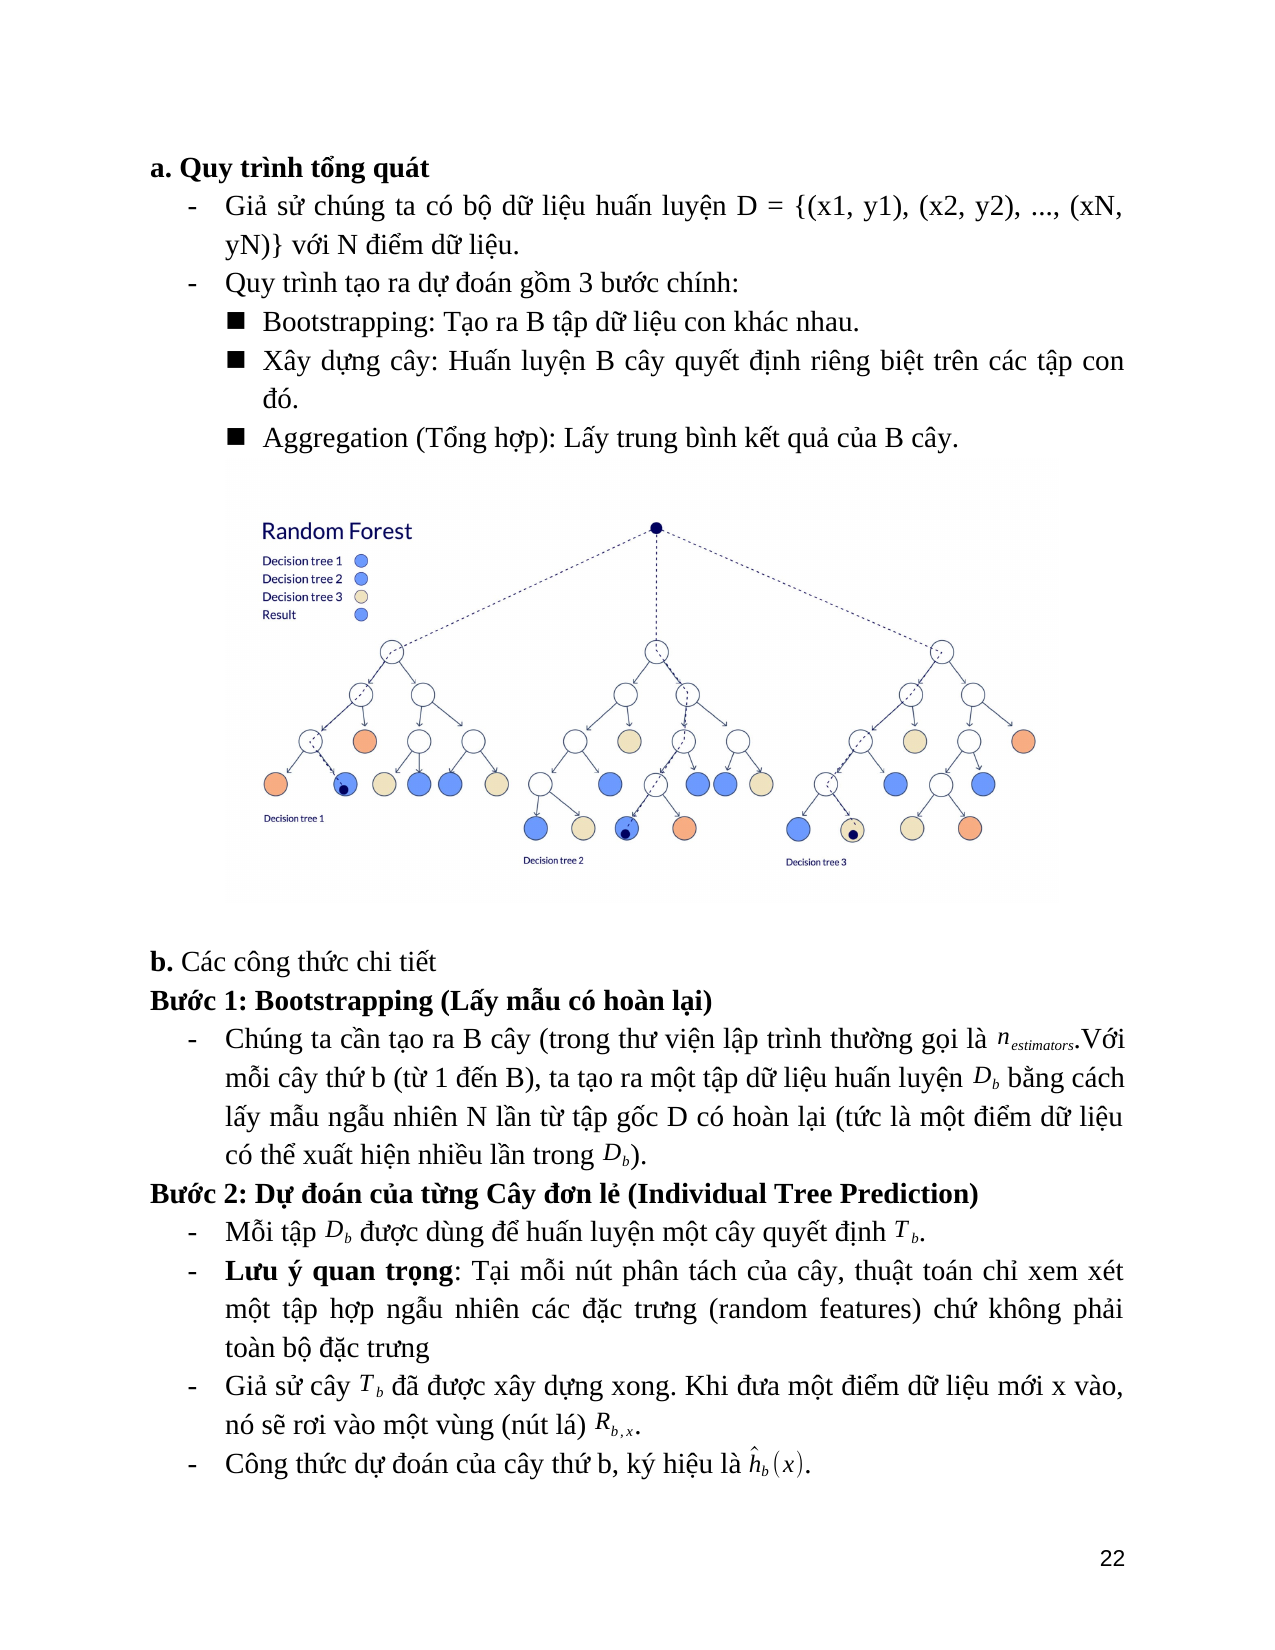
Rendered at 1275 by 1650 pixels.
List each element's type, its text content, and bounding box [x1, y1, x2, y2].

list Lưu ý quan trọng: Tại mỗi nút phân tách của cây, thuật toán chỉ xem xét một tập hợp ngẫu nhiên các đặc trưng (random features) chứ không phải toàn bộ đặc trưng [187, 1253, 1125, 1363]
list Chúng ta cần tạo ra B cây (trong thư viện lập trình thường gọi là .Với mỗi cây thứ b (từ 1 đến B), ta tạo ra một tập dữ liệu huấn luyện bằng cách lấy mẫu ngẫu nhiên N lần từ tập gốc D có hoàn lại (tức là một điểm dữ liệu có thể xuất hiện nhiều lần trong ). [187, 1022, 1125, 1171]
picture [225, 458, 1059, 903]
list Giả sử cây đã được xây dựng xong. Khi đưa một điểm dữ liệu mới x vào, nó sẽ rơi vào một vùng (nút lá) . [187, 1368, 1125, 1441]
list Các công thức chi tiết [150, 944, 1125, 978]
list Mỗi tập được dùng để huấn luyện một cây quyết định . [187, 1214, 1125, 1248]
list Công thức dự đoán của cây thứ b, ký hiệu là . [187, 1446, 1125, 1481]
list Giả sử chúng ta có bộ dữ liệu huấn luyện D = {(x1, y1), (x2, y2), ..., (xN, yN)} với N điểm dữ liệu. [187, 188, 1125, 261]
text Bước 2: Dự đoán của từng Cây đơn lẻ (Individual Tree Prediction) [150, 1176, 1125, 1209]
text Bước 1: Bootstrapping (Lấy mẫu có hoàn lại) [150, 983, 1125, 1017]
list Bootstrapping: Tạo ra B tập dữ liệu con khác nhau. [225, 304, 1125, 338]
list Quy trình tạo ra dự đoán gồm 3 bước chính: [187, 266, 1125, 299]
list Quy trình tổng quát [150, 150, 1125, 183]
list Xây dựng cây: Huấn luyện B cây quyết định riêng biệt trên các tập con đó. [225, 343, 1125, 415]
list Aggregation (Tổng hợp): Lấy trung bình kết quả của B cây. [225, 420, 1125, 454]
